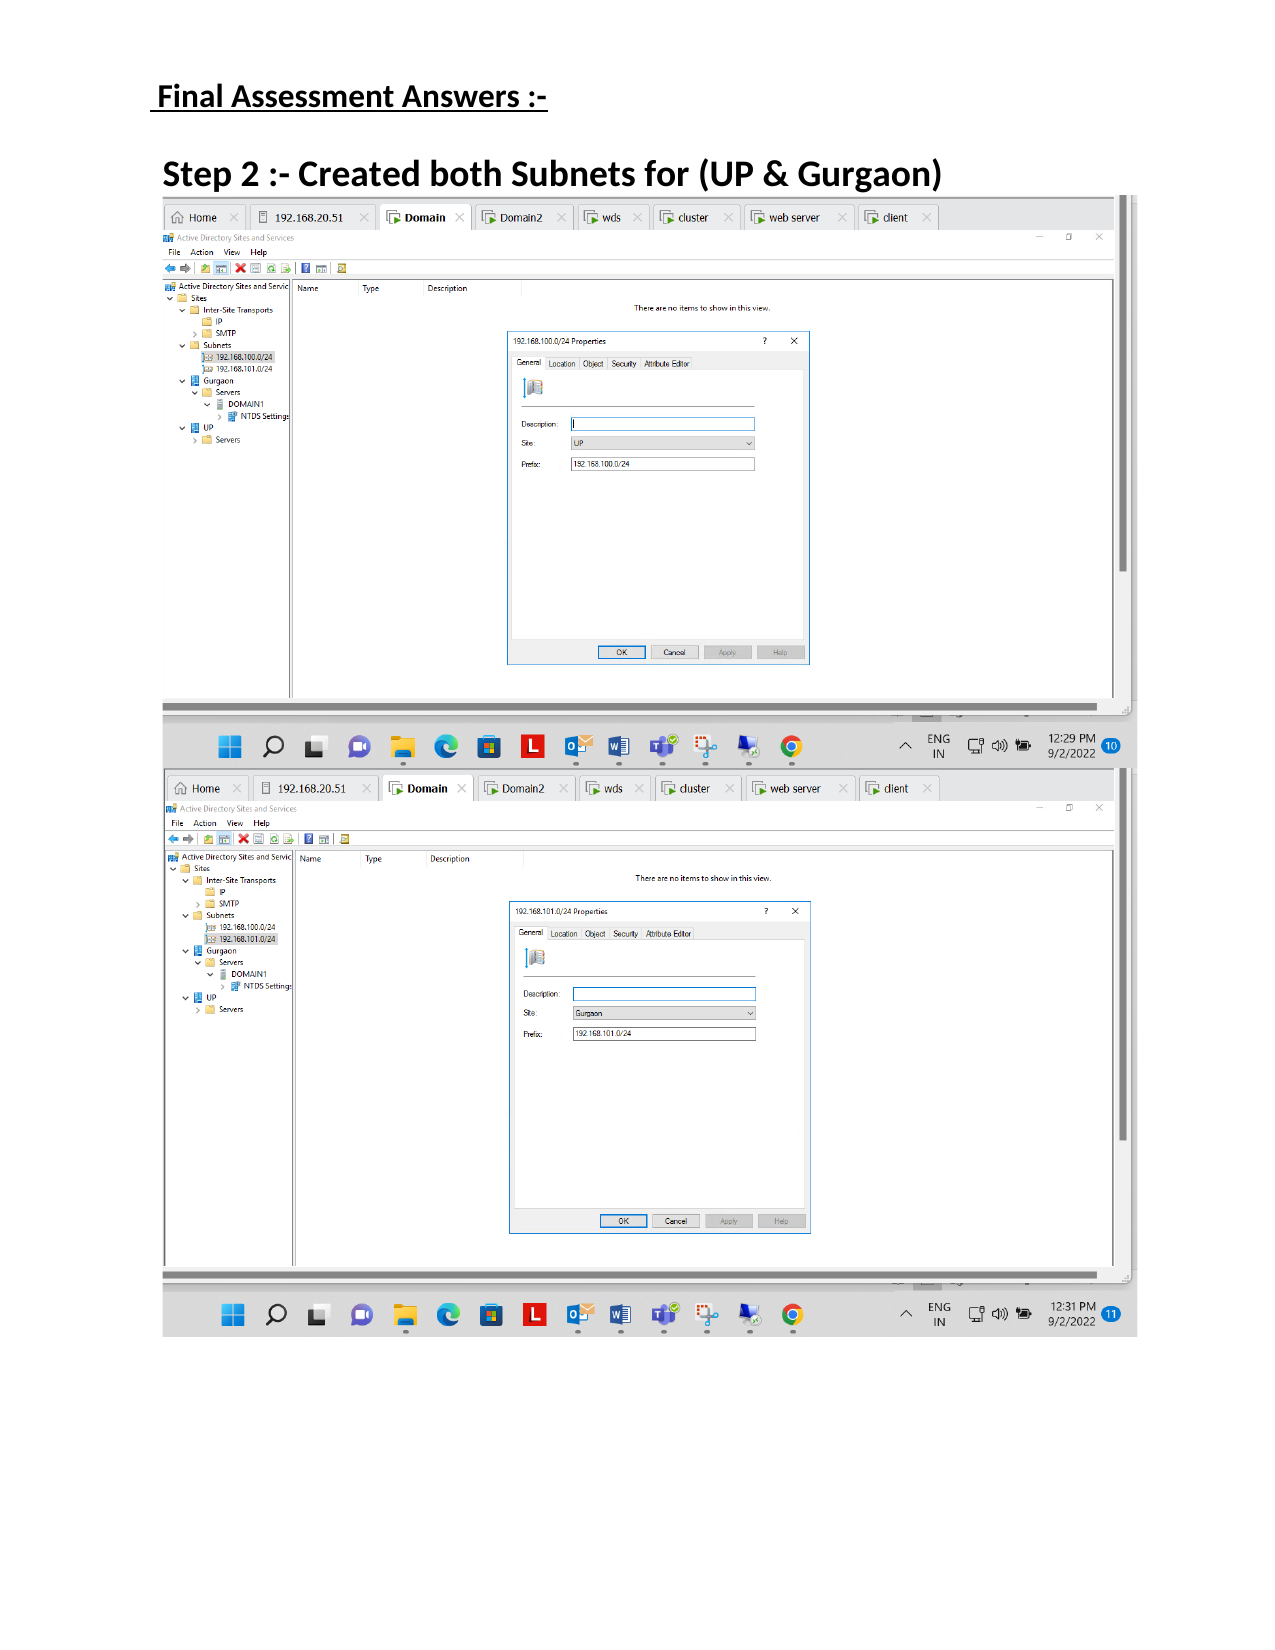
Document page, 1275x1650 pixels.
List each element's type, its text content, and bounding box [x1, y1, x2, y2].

picture [162, 195, 1138, 1337]
text Step 2 :- Created both Subnets for (UP & Gurgaon) [162, 150, 1125, 195]
